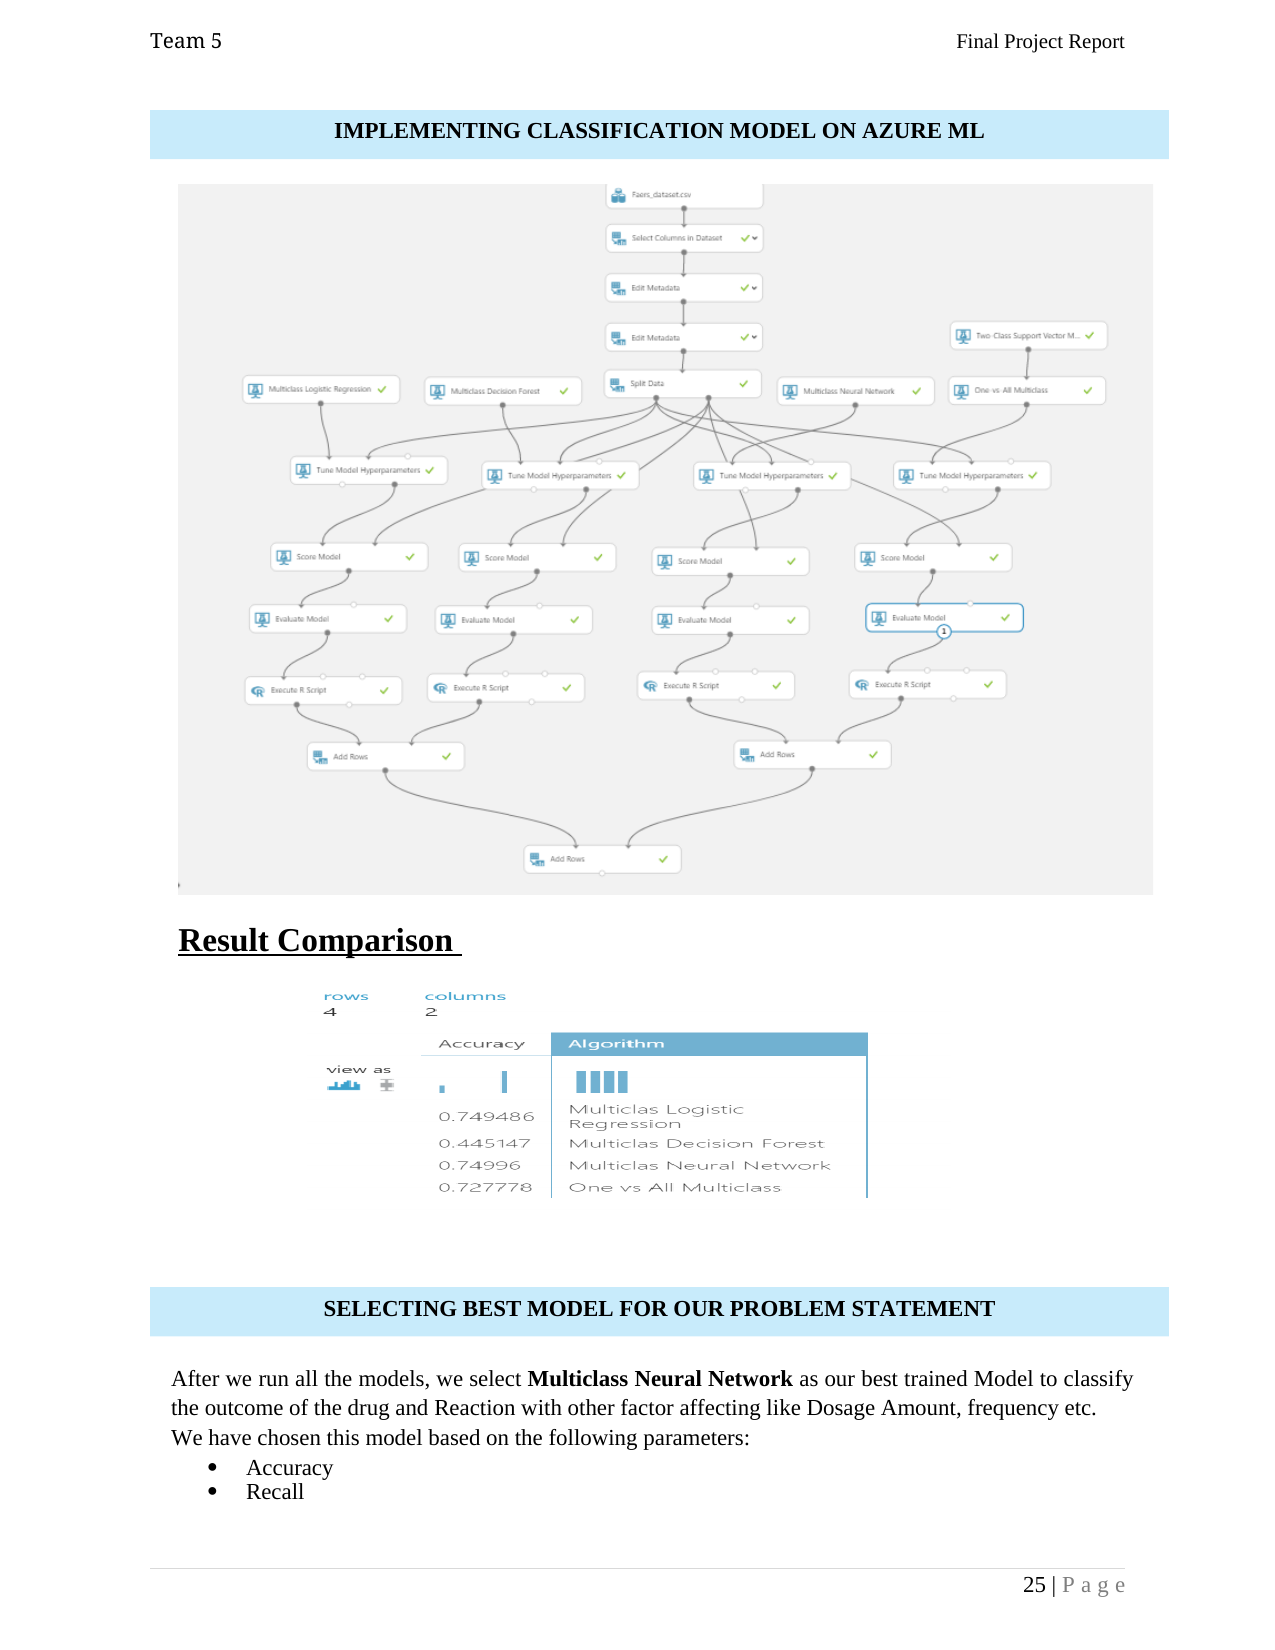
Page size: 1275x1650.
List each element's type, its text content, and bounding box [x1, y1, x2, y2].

picture [178, 184, 1154, 895]
text Result Comparison [178, 921, 1125, 959]
list Accuracy [208, 1454, 1134, 1481]
text After we run all the models, we select Multiclass Neural Network as our best trained Model to classify the outcome of the drug and Reaction with other factor affecting like Dosage Amount, frequency etc. [171, 1365, 1134, 1420]
picture [307, 989, 951, 1227]
text We have chosen this model based on the following parameters: [171, 1424, 1134, 1450]
list Recall [208, 1483, 1134, 1504]
